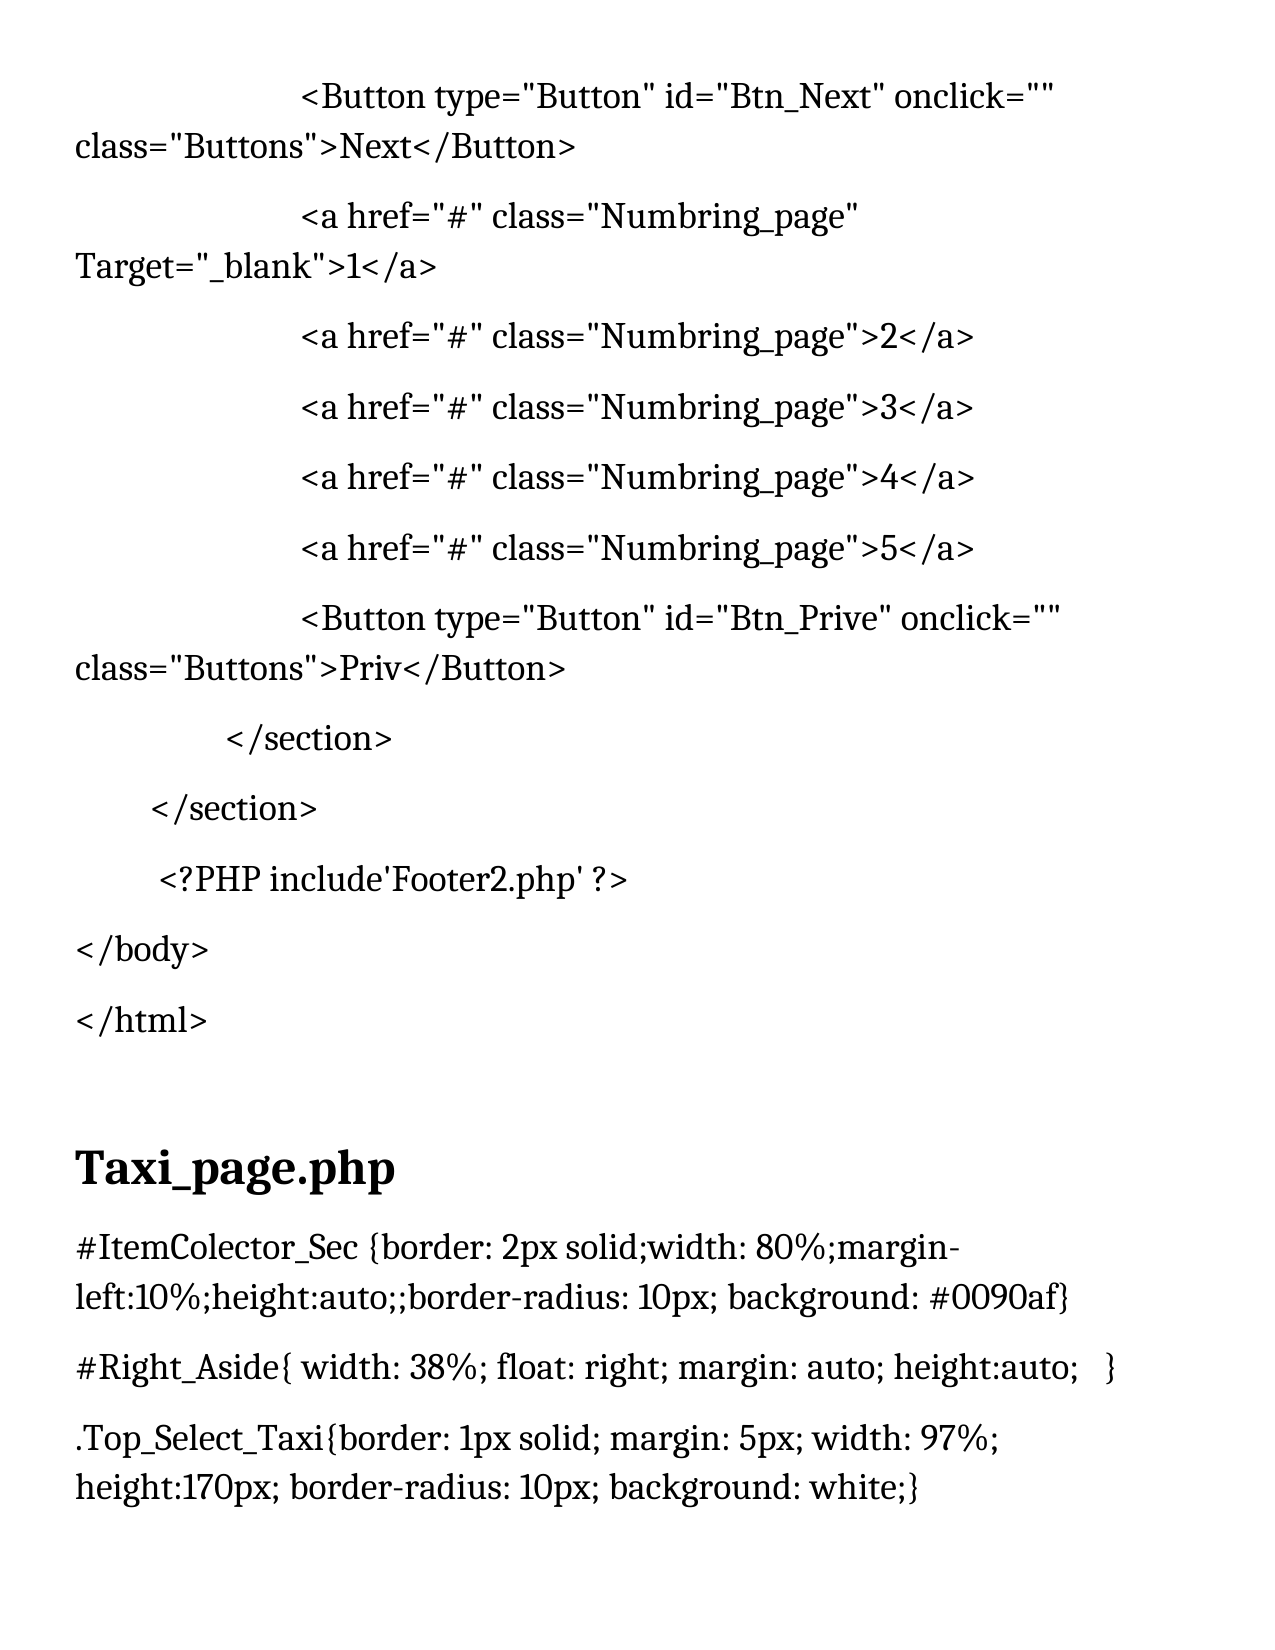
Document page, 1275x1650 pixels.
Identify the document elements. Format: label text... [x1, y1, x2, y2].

text </section> [75, 717, 1200, 760]
text </html> [75, 998, 1200, 1041]
text <?PHP include'Footer2.php' ?> [75, 857, 1200, 901]
text <a href="#" class="Numbring_page">3</a> [75, 385, 1200, 428]
text <Button type="Button" id="Btn_Next" onclick="" class="Buttons">Next</Button> [75, 75, 1200, 168]
text <a href="#" class="Numbring_page" Target="_blank">1</a> [75, 195, 1200, 288]
text <a href="#" class="Numbring_page">5</a> [75, 526, 1200, 569]
text </section> [75, 787, 1200, 830]
text #Right_Aside{ width: 38%; float: right; margin: auto; height:auto; } [75, 1346, 1200, 1389]
text Taxi_page.php [75, 1139, 1200, 1197]
text .Top_Select_Taxi{border: 1px solid; margin: 5px; width: 97%; height:170px; border-radius: 10px; background: white;} [75, 1416, 1200, 1509]
text </body> [75, 928, 1200, 971]
text #ItemColector_Sec {border: 2px solid;width: 80%;margin-left:10%;height:auto;;border-radius: 10px; background: #0090af} [75, 1226, 1200, 1319]
text <a href="#" class="Numbring_page">4</a> [75, 456, 1200, 499]
text <a href="#" class="Numbring_page">2</a> [75, 315, 1200, 358]
text <Button type="Button" id="Btn_Prive" onclick="" class="Buttons">Priv</Button> [75, 597, 1200, 689]
